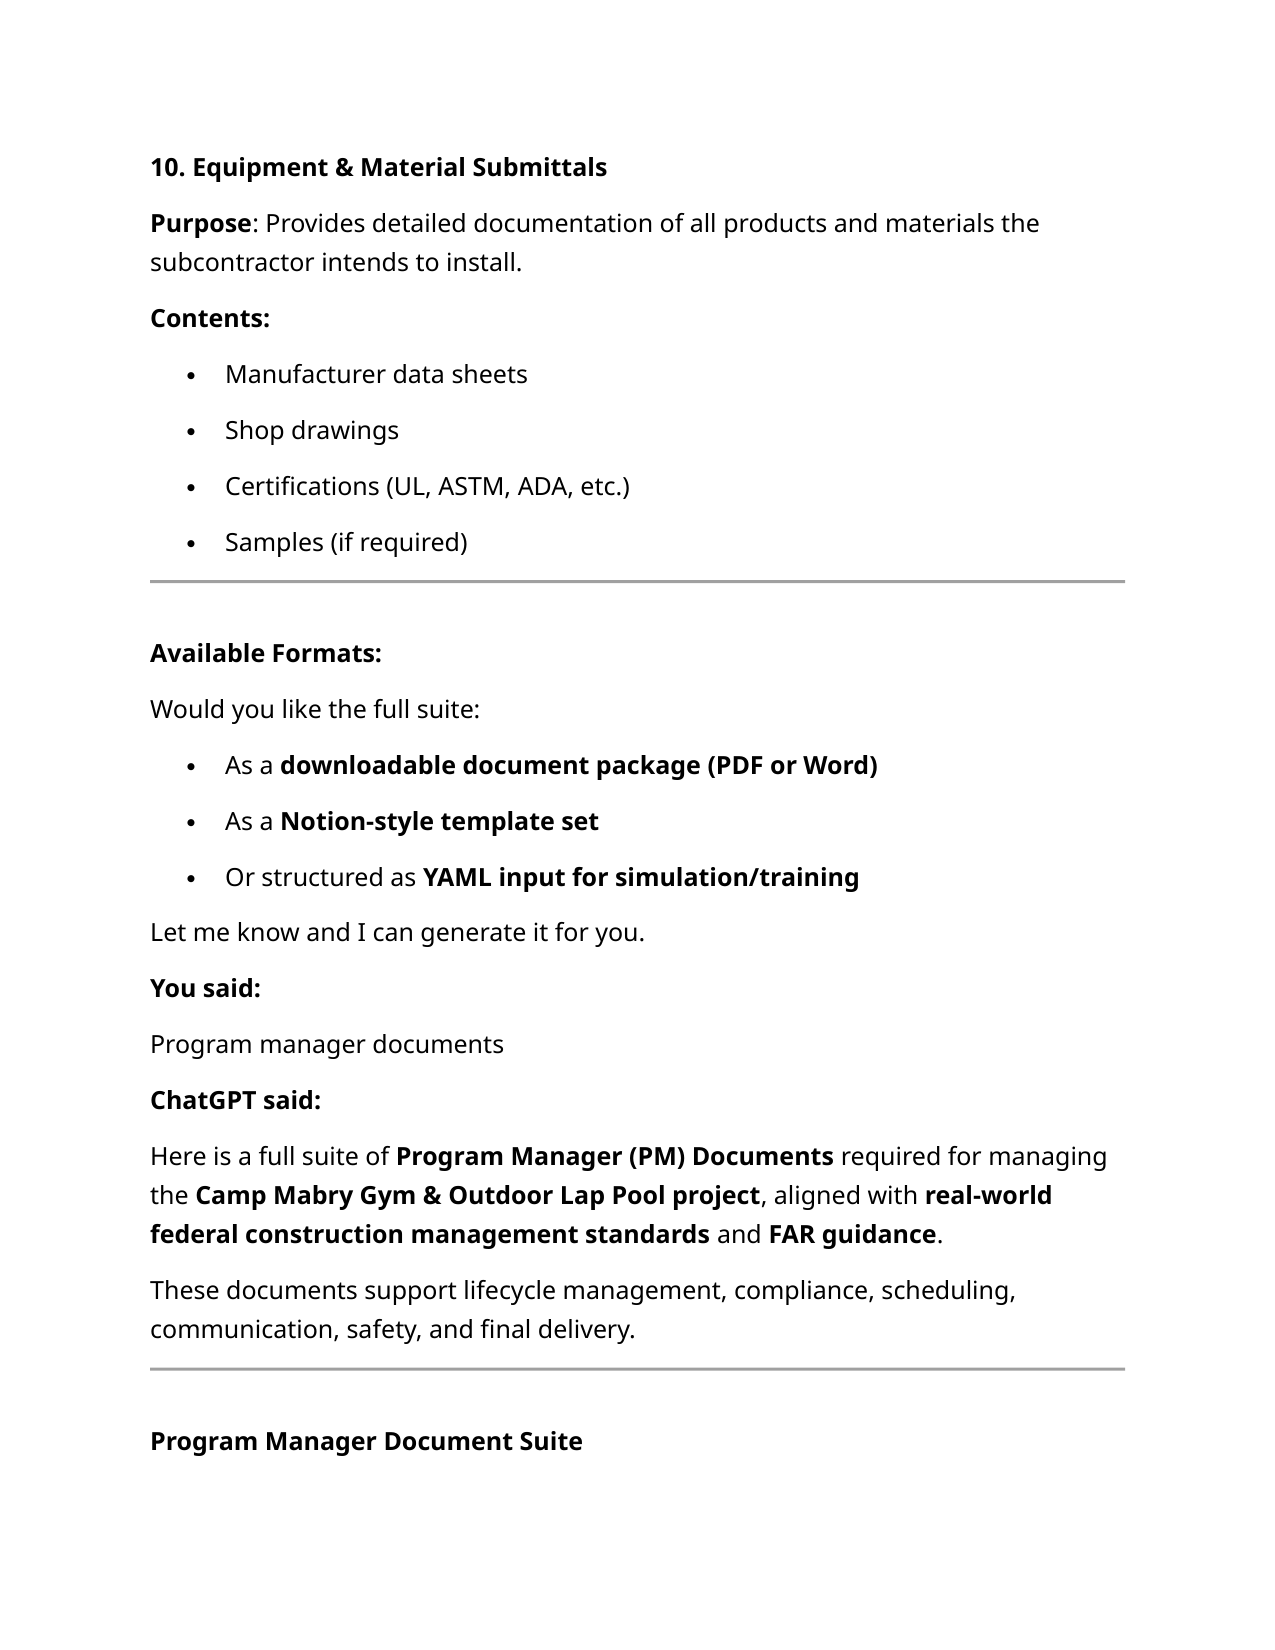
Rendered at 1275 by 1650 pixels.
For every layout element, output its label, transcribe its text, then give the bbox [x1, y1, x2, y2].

text These documents support lifecycle management, compliance, scheduling, communication, safety, and final delivery. [150, 1272, 1125, 1346]
list Certifications (UL, ASTM, ADA, etc.) [187, 468, 1125, 502]
text Contents: [150, 301, 1125, 335]
text 10. Equipment & Material Submittals [150, 150, 1125, 184]
text Program Manager Document Suite [150, 1423, 1125, 1457]
text You said: [150, 971, 1125, 1005]
list Shop drawings [187, 412, 1125, 447]
list Samples (if required) [187, 524, 1125, 558]
text Program manager documents [150, 1027, 1125, 1061]
list Manufacturer data sheets [187, 357, 1125, 391]
text Let me know and I can generate it for you. [150, 915, 1125, 949]
text Would you like the full suite: [150, 692, 1125, 726]
text ChatGPT said: [150, 1082, 1125, 1117]
list Or structured as YAML input for simulation/training [187, 859, 1125, 893]
list As a Notion-style template set [187, 803, 1125, 837]
text Available Formats: [150, 636, 1125, 670]
text Here is a full suite of Program Manager (PM) Documents required for managing the Camp Mabry Gym & Outdoor Lap Pool project, aligned with real-world federal construction management standards and FAR guidance. [150, 1138, 1125, 1251]
list As a downloadable document package (PDF or Word) [187, 747, 1125, 782]
text Purpose: Provides detailed documentation of all products and materials the subcontractor intends to install. [150, 206, 1125, 279]
